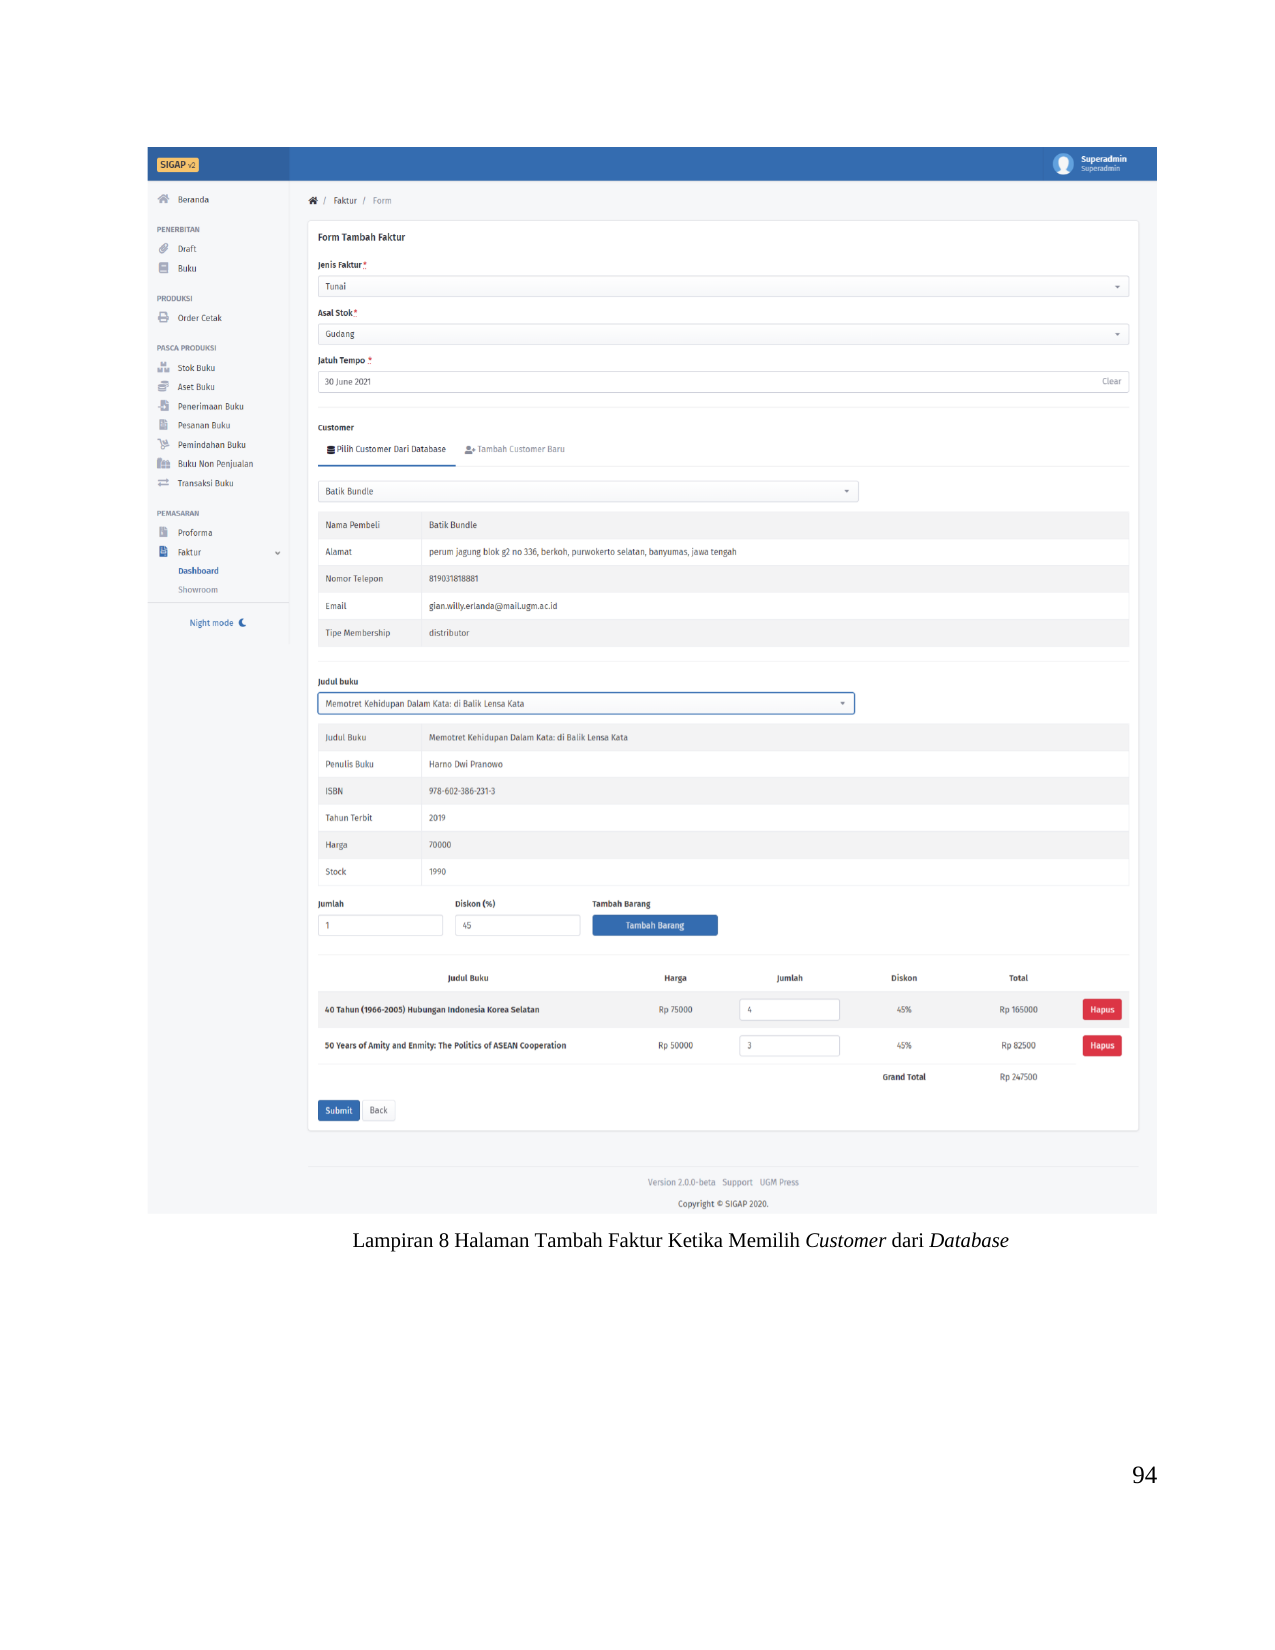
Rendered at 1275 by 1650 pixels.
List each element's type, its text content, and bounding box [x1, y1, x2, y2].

picture [147, 147, 1157, 1214]
text Lampiran 8 Halaman Tambah Faktur Ketika Memilih Customer dari Database [148, 1227, 1157, 1252]
